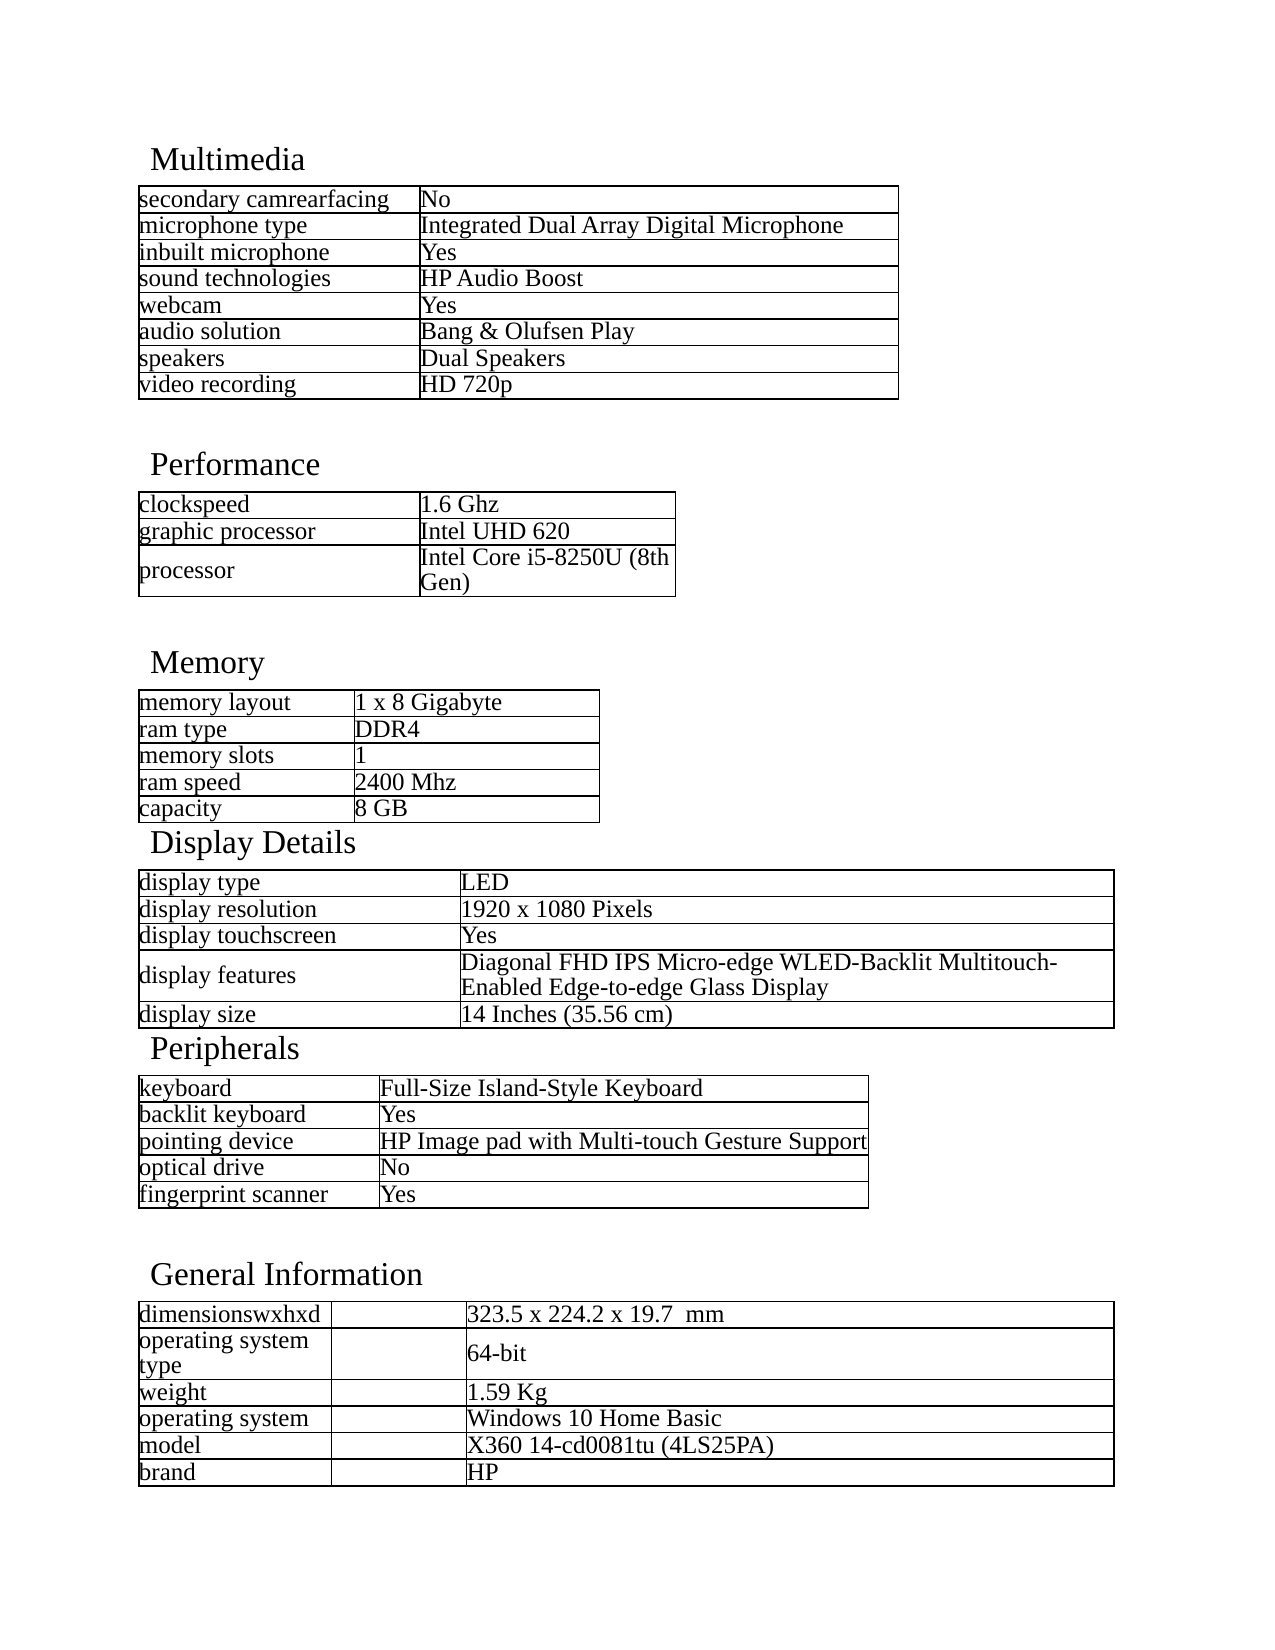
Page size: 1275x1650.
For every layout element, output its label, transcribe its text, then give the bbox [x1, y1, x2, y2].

text Multimedia [150, 150, 1125, 175]
table_cell operating system type [140, 1329, 331, 1379]
table_cell processor [140, 546, 419, 596]
table_cell Yes [380, 1182, 868, 1207]
table_cell HP [467, 1460, 1113, 1485]
table_cell operating system [140, 1407, 331, 1432]
table_cell speakers [140, 346, 419, 371]
table_cell Dual Speakers [421, 346, 898, 371]
table_cell HP Audio Boost [421, 267, 898, 292]
table_cell sound technologies [140, 267, 419, 292]
table_header memory layout [140, 691, 354, 716]
table_cell 64-bit [467, 1329, 1113, 1379]
table_cell 8 GB [355, 797, 599, 822]
table_cell HD 720p [421, 373, 898, 398]
table_cell 14 Inches (35.56 cm) [461, 1002, 1113, 1027]
table_cell brand [140, 1460, 331, 1485]
table_header clockspeed [140, 493, 419, 518]
table_header Full-Size Island-Style Keyboard [380, 1076, 868, 1101]
table_cell display touchscreen [140, 924, 460, 949]
table_header keyboard [140, 1076, 379, 1101]
table_header dimensionswxhxd [140, 1302, 331, 1327]
table_cell audio solution [140, 320, 419, 345]
table_cell X360 14-cd0081tu (4LS25PA) [467, 1433, 1113, 1458]
table_cell Yes [461, 924, 1113, 949]
table_cell weight [140, 1380, 331, 1405]
table_cell display size [140, 1002, 460, 1027]
table_cell inbuilt microphone [140, 240, 419, 265]
table_cell Integrated Dual Array Digital Microphone [421, 214, 898, 238]
text Memory [150, 654, 1125, 679]
table_cell Yes [380, 1103, 868, 1128]
table_cell pointing device [140, 1129, 379, 1154]
table_cell Bang & Olufsen Play [421, 320, 898, 345]
table_cell display resolution [140, 897, 460, 922]
table_cell Intel Core i5-8250U (8th Gen) [421, 546, 675, 596]
table_cell capacity [140, 797, 354, 822]
table_cell microphone type [140, 214, 419, 238]
table_cell optical drive [140, 1156, 379, 1181]
table_header 323.5 x 224.2 x 19.7 mm [467, 1302, 1113, 1327]
table_cell model [140, 1433, 331, 1458]
table_cell display features [140, 951, 460, 1001]
table_header 1.6 Ghz [421, 493, 675, 518]
table_cell memory slots [140, 744, 354, 769]
text General Information [150, 1265, 1125, 1290]
table_cell ram type [140, 717, 354, 742]
table_cell [332, 1380, 466, 1405]
table_header No [421, 187, 898, 212]
table_cell fingerprint scanner [140, 1182, 379, 1207]
table_cell [332, 1433, 466, 1458]
table_cell Diagonal FHD IPS Micro-edge WLED-Backlit Multitouch-Enabled Edge-to-edge Glass Display [461, 951, 1113, 1001]
table_cell webcam [140, 293, 419, 318]
table_cell 2400 Mhz [355, 770, 599, 795]
table_header LED [461, 871, 1113, 896]
table_cell 1920 x 1080 Pixels [461, 897, 1113, 922]
text Peripherals [150, 1039, 1125, 1064]
table_cell DDR4 [355, 717, 599, 742]
table_cell Yes [421, 240, 898, 265]
table_cell Intel UHD 620 [421, 519, 675, 544]
table_cell 1 [355, 744, 599, 769]
table_cell Windows 10 Home Basic [467, 1407, 1113, 1432]
table_cell graphic processor [140, 519, 419, 544]
table_cell No [380, 1156, 868, 1181]
table_cell video recording [140, 373, 419, 398]
table_header secondary camrearfacing [140, 187, 419, 212]
text Display Details [150, 834, 1125, 859]
table_cell HP Image pad with Multi-touch Gesture Support [380, 1129, 868, 1154]
table_header 1 x 8 Gigabyte [355, 691, 599, 716]
text Performance [150, 456, 1125, 481]
table_cell backlit keyboard [140, 1103, 379, 1128]
table_cell [332, 1460, 466, 1485]
table_cell 1.59 Kg [467, 1380, 1113, 1405]
table_header display type [140, 871, 460, 896]
table_cell [332, 1407, 466, 1432]
table_header [332, 1302, 466, 1327]
table_cell Yes [421, 293, 898, 318]
table_cell [332, 1329, 466, 1379]
table_cell ram speed [140, 770, 354, 795]
